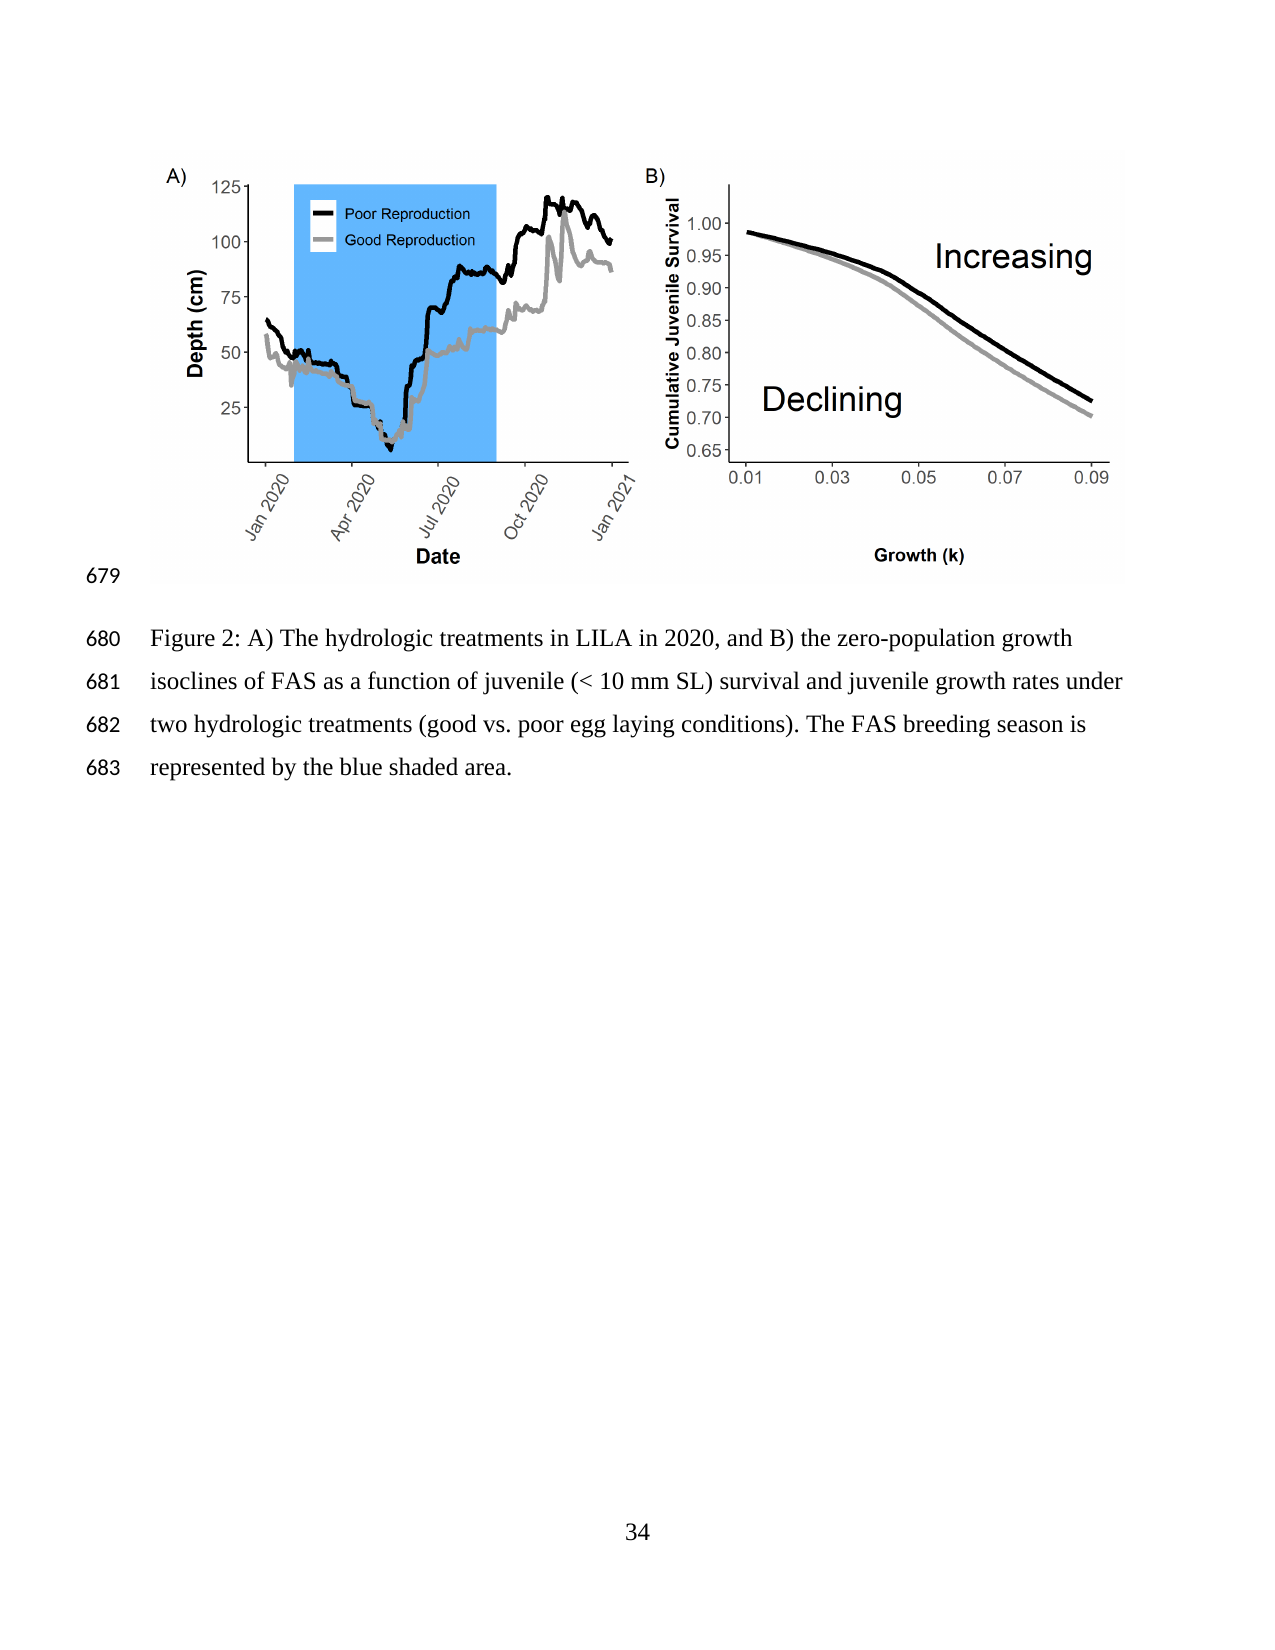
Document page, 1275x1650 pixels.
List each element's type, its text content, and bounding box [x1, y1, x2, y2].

picture [150, 150, 1125, 584]
text Figure 2: A) The hydrologic treatments in LILA in 2020, and B) the zero-population growth isoclines of FAS as a function of juvenile (< 10 mm SL) survival and juvenile growth rates under two hydrologic treatments (good vs. poor egg laying conditions). The FAS breeding season is represented by the blue shaded area. [150, 623, 1125, 781]
